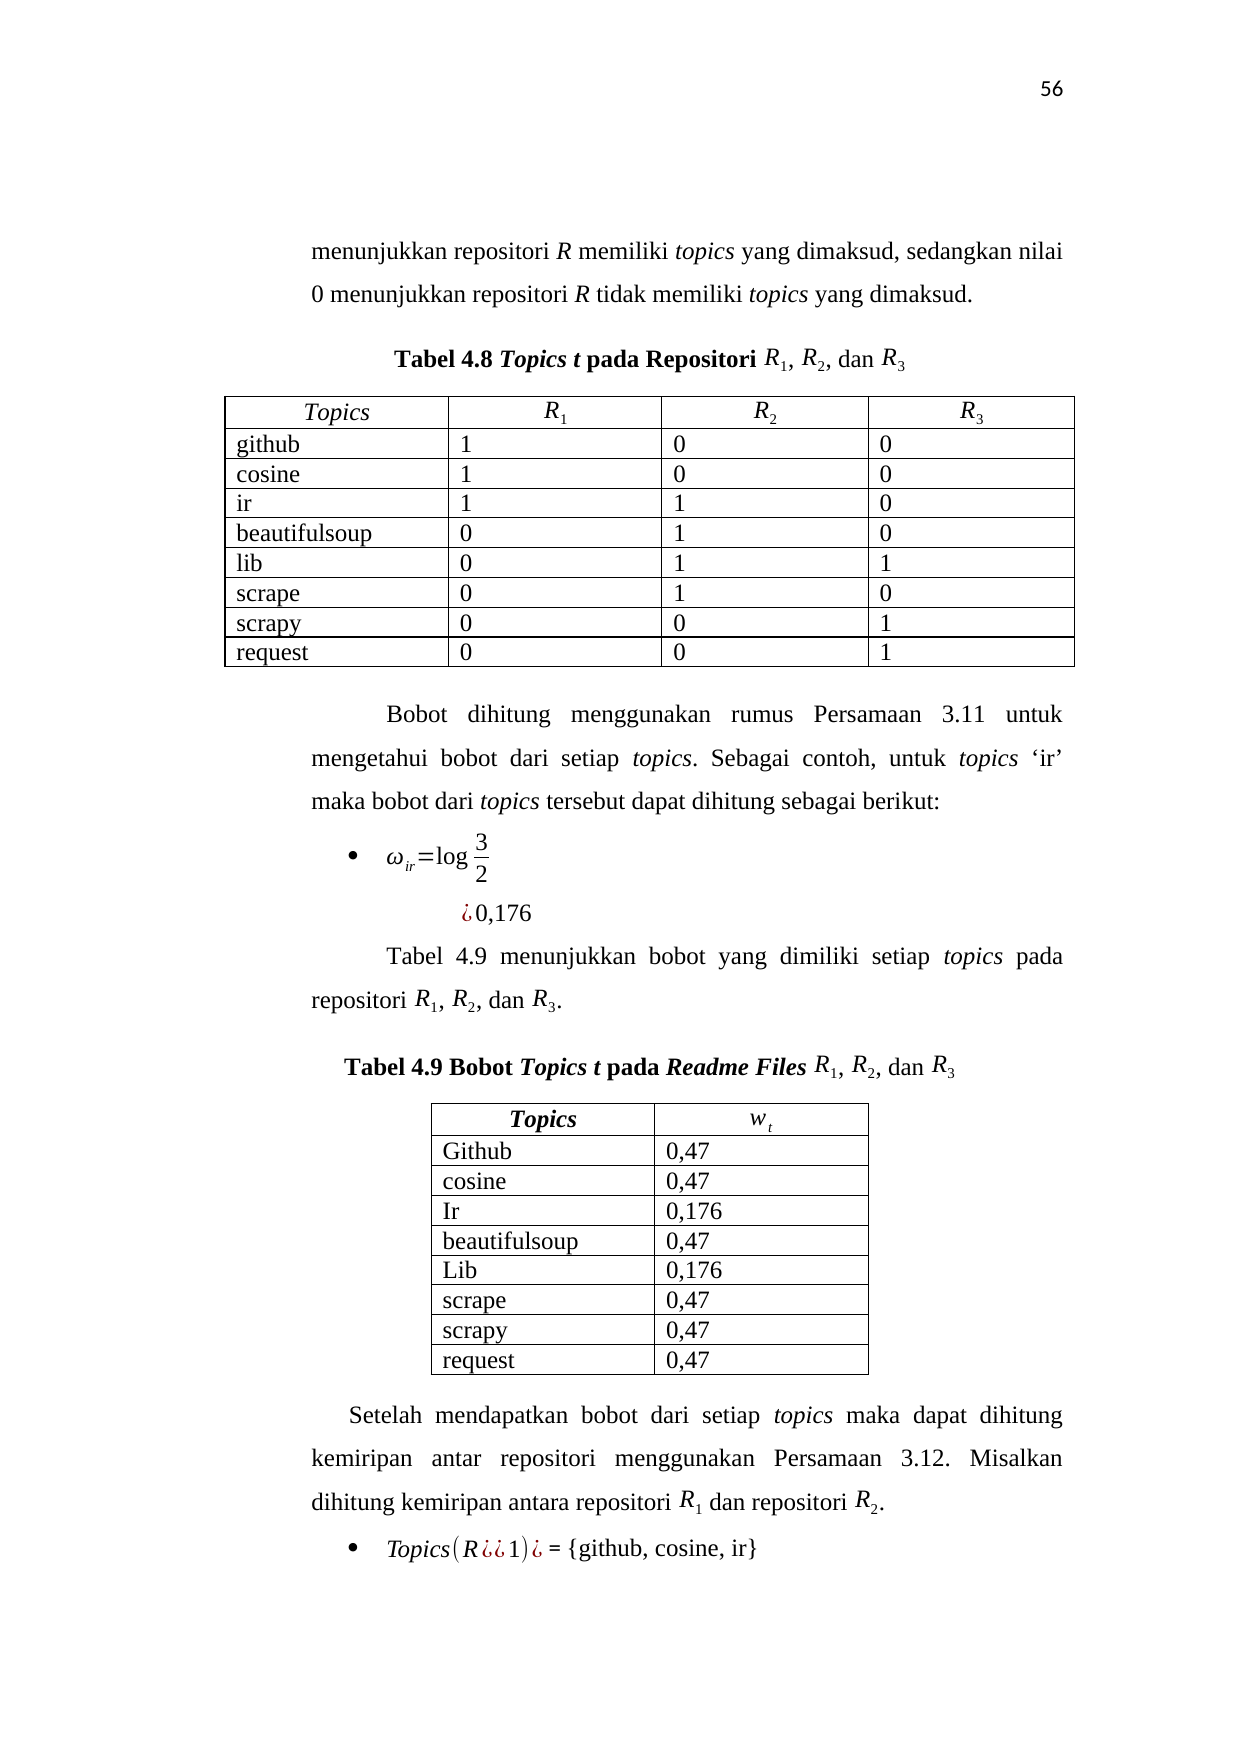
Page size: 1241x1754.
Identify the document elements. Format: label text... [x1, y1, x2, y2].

table_cell beautifulsoup [226, 518, 448, 547]
table_cell 0,47 [655, 1345, 868, 1374]
table_cell 0,47 [655, 1285, 868, 1314]
table_cell scrape [226, 578, 448, 607]
table_cell 1 [449, 489, 661, 517]
table_cell 0 [869, 518, 1074, 547]
table_cell 0 [662, 638, 868, 666]
table_cell 1 [869, 608, 1074, 636]
table_cell 1 [662, 518, 868, 547]
table_cell 0 [662, 608, 868, 636]
table_cell 0,47 [655, 1166, 868, 1195]
text Tabel 4.8 Topics t pada Repositori , , dan [236, 343, 1063, 375]
table_cell scrapy [432, 1315, 654, 1344]
table_cell ir [226, 489, 448, 517]
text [311, 236, 1063, 308]
table_cell request [432, 1345, 654, 1374]
table_header [655, 1104, 868, 1135]
table_cell 0,176 [655, 1256, 868, 1284]
table_header [662, 397, 868, 428]
text Setelah mendapatkan bobot dari setiap topics maka dapat dihitung kemiripan antar repositori menggunakan Persamaan 3.12. Misalkan dihitung kemiripan antara repositori dan repositori . [311, 1400, 1063, 1517]
table_cell 1 [449, 459, 661, 487]
table_cell Ir [432, 1196, 654, 1225]
table_cell 0,176 [655, 1196, 868, 1225]
table_cell 0 [449, 638, 661, 666]
table_cell 0,47 [655, 1226, 868, 1254]
table_cell 0 [449, 548, 661, 577]
table_cell 0,47 [655, 1136, 868, 1165]
table_header Topics [432, 1104, 654, 1135]
table_cell 0 [449, 608, 661, 636]
list = {github, cosine, ir} [349, 1532, 1063, 1565]
table_cell beautifulsoup [432, 1226, 654, 1254]
table_cell 0 [662, 429, 868, 458]
table_cell lib [226, 548, 448, 577]
table_cell 0 [869, 578, 1074, 607]
table_cell 1 [662, 578, 868, 607]
table_cell 1 [869, 638, 1074, 666]
text Tabel 4.9 menunjukkan bobot yang dimiliki setiap topics pada repositori , , dan . [311, 941, 1063, 1016]
table_cell 0 [869, 489, 1074, 517]
table_cell 0 [662, 459, 868, 487]
table_cell 1 [449, 429, 661, 458]
table_header Topics [226, 397, 448, 428]
table_cell 1 [662, 489, 868, 517]
table_cell 1 [662, 548, 868, 577]
table_cell Lib [432, 1256, 654, 1284]
table_header [449, 397, 661, 428]
table_cell 0 [449, 578, 661, 607]
table_cell Github [432, 1136, 654, 1165]
table_cell 0 [869, 459, 1074, 487]
table_cell request [226, 638, 448, 666]
table_cell 0 [449, 518, 661, 547]
text Bobot dihitung menggunakan rumus Persamaan 3.11 untuk mengetahui bobot dari setiap topics. Sebagai contoh, untuk topics ‘ir’ maka bobot dari topics tersebut dapat dihitung sebagai berikut: [311, 699, 1063, 814]
table_cell 0,47 [655, 1315, 868, 1344]
table_cell 0 [869, 429, 1074, 458]
table_cell scrapy [226, 608, 448, 636]
table_cell cosine [432, 1166, 654, 1195]
table_cell github [226, 429, 448, 458]
table_cell scrape [432, 1285, 654, 1314]
table_cell cosine [226, 459, 448, 487]
table_cell 1 [869, 548, 1074, 577]
table_header [869, 397, 1074, 428]
text Tabel 4.9 Bobot Topics t pada Readme Files , , dan [236, 1051, 1063, 1082]
